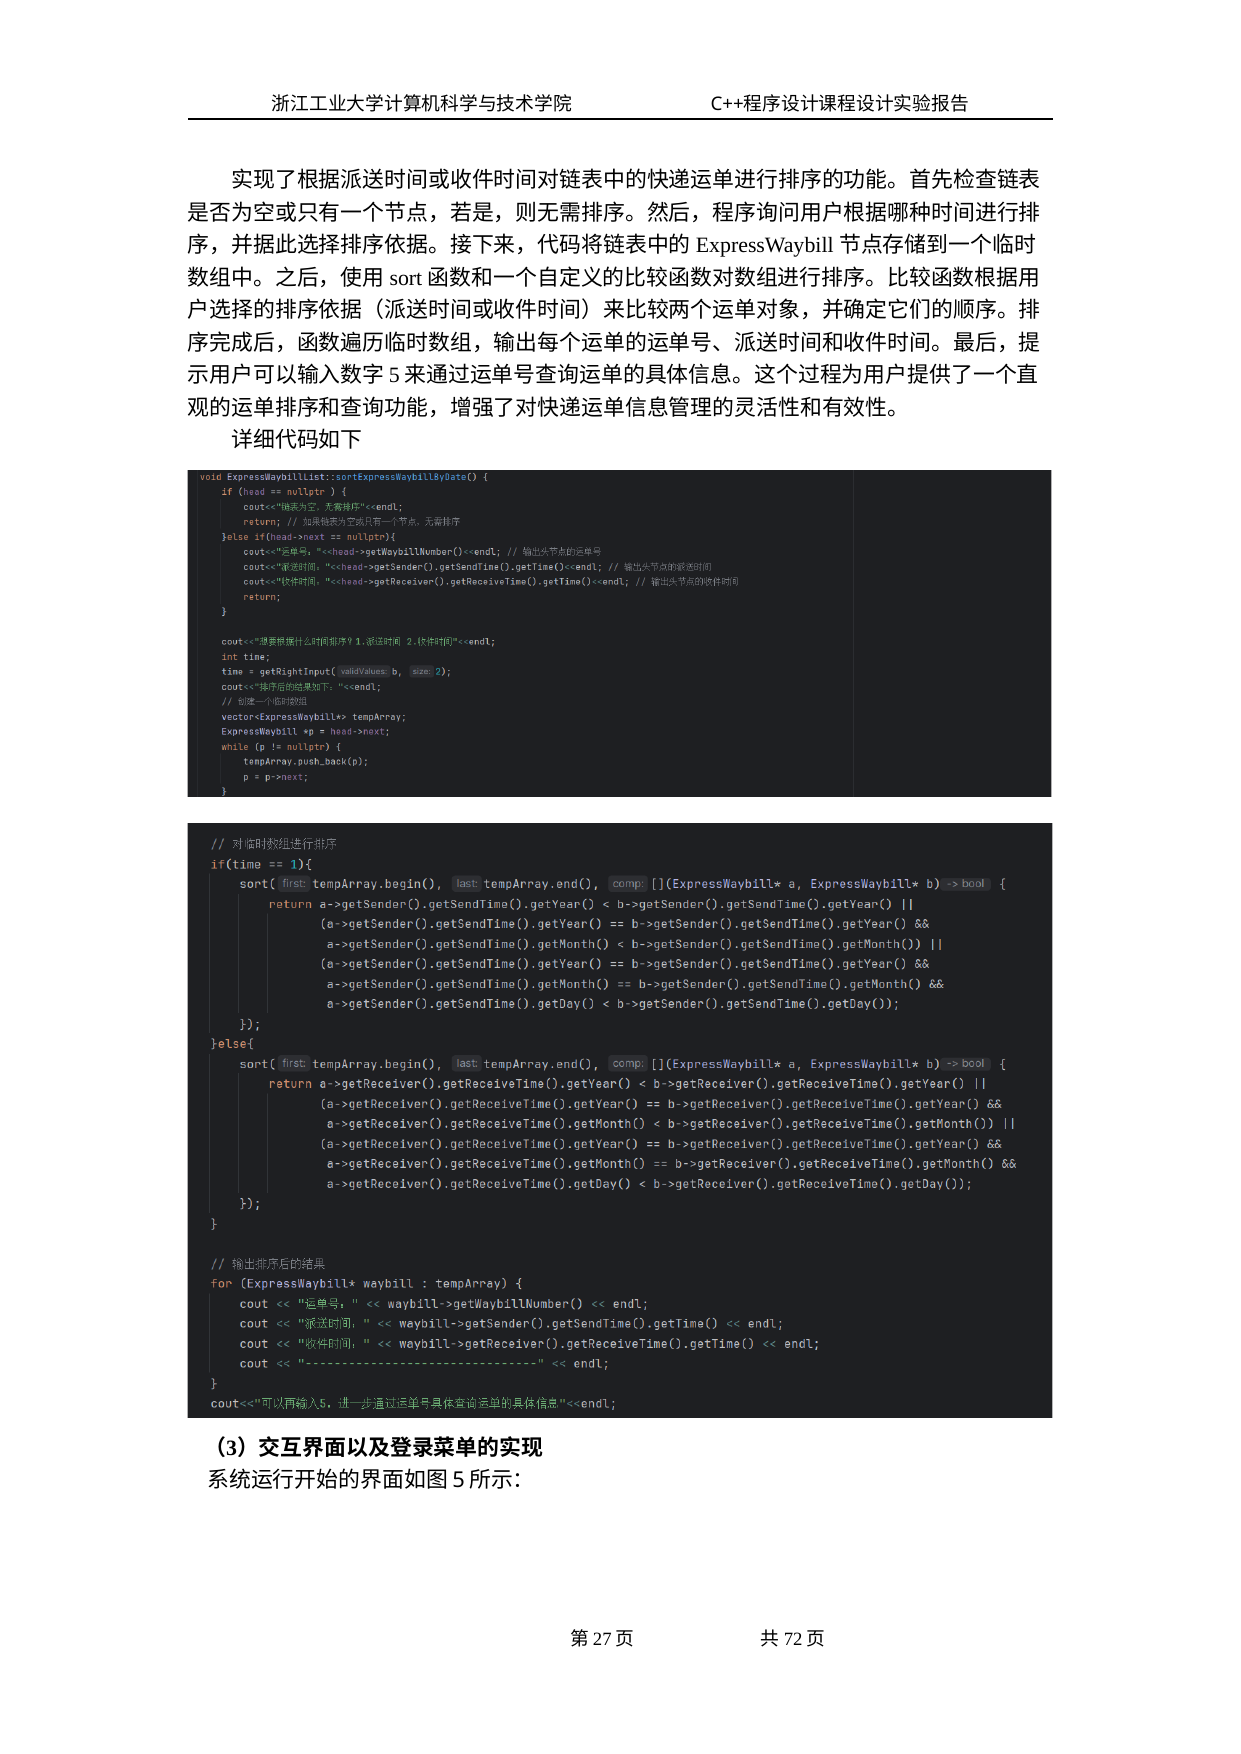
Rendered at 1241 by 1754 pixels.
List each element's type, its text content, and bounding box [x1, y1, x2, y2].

picture [187, 470, 1052, 797]
text 系统运行开始的界面如图5所示： [187, 1462, 1053, 1494]
picture [187, 823, 1053, 1418]
text （3）交互界面以及登录菜单的实现 [187, 1429, 1053, 1462]
text 详细代码如下 [187, 422, 1053, 454]
text 实现了根据派送时间或收件时间对链表中的快递运单进行排序的功能。首先检查链表是否为空或只有一个节点，若是，则无需排序。然后，程序询问用户根据哪种时间进行排序，并据此选择排序依据。接下来，代码将链表中的 ExpressWaybill 节点存储到一个临时数组中。之后，使用 sort 函数和一个自定义的比较函数对数组进行排序。比较函数根据用户选择的排序依据（派送时间或收件时间）来比较两个运单对象，并确定它们的顺序。排序完成后，函数遍历临时数组，输出每个运单的运单号、派送时间和收件时间。最后，提示用户可以输入数字5来通过运单号查询运单的具体信息。这个过程为用户提供了一个直观的运单排序和查询功能，增强了对快递运单信息管理的灵活性和有效性。 [187, 162, 1053, 422]
